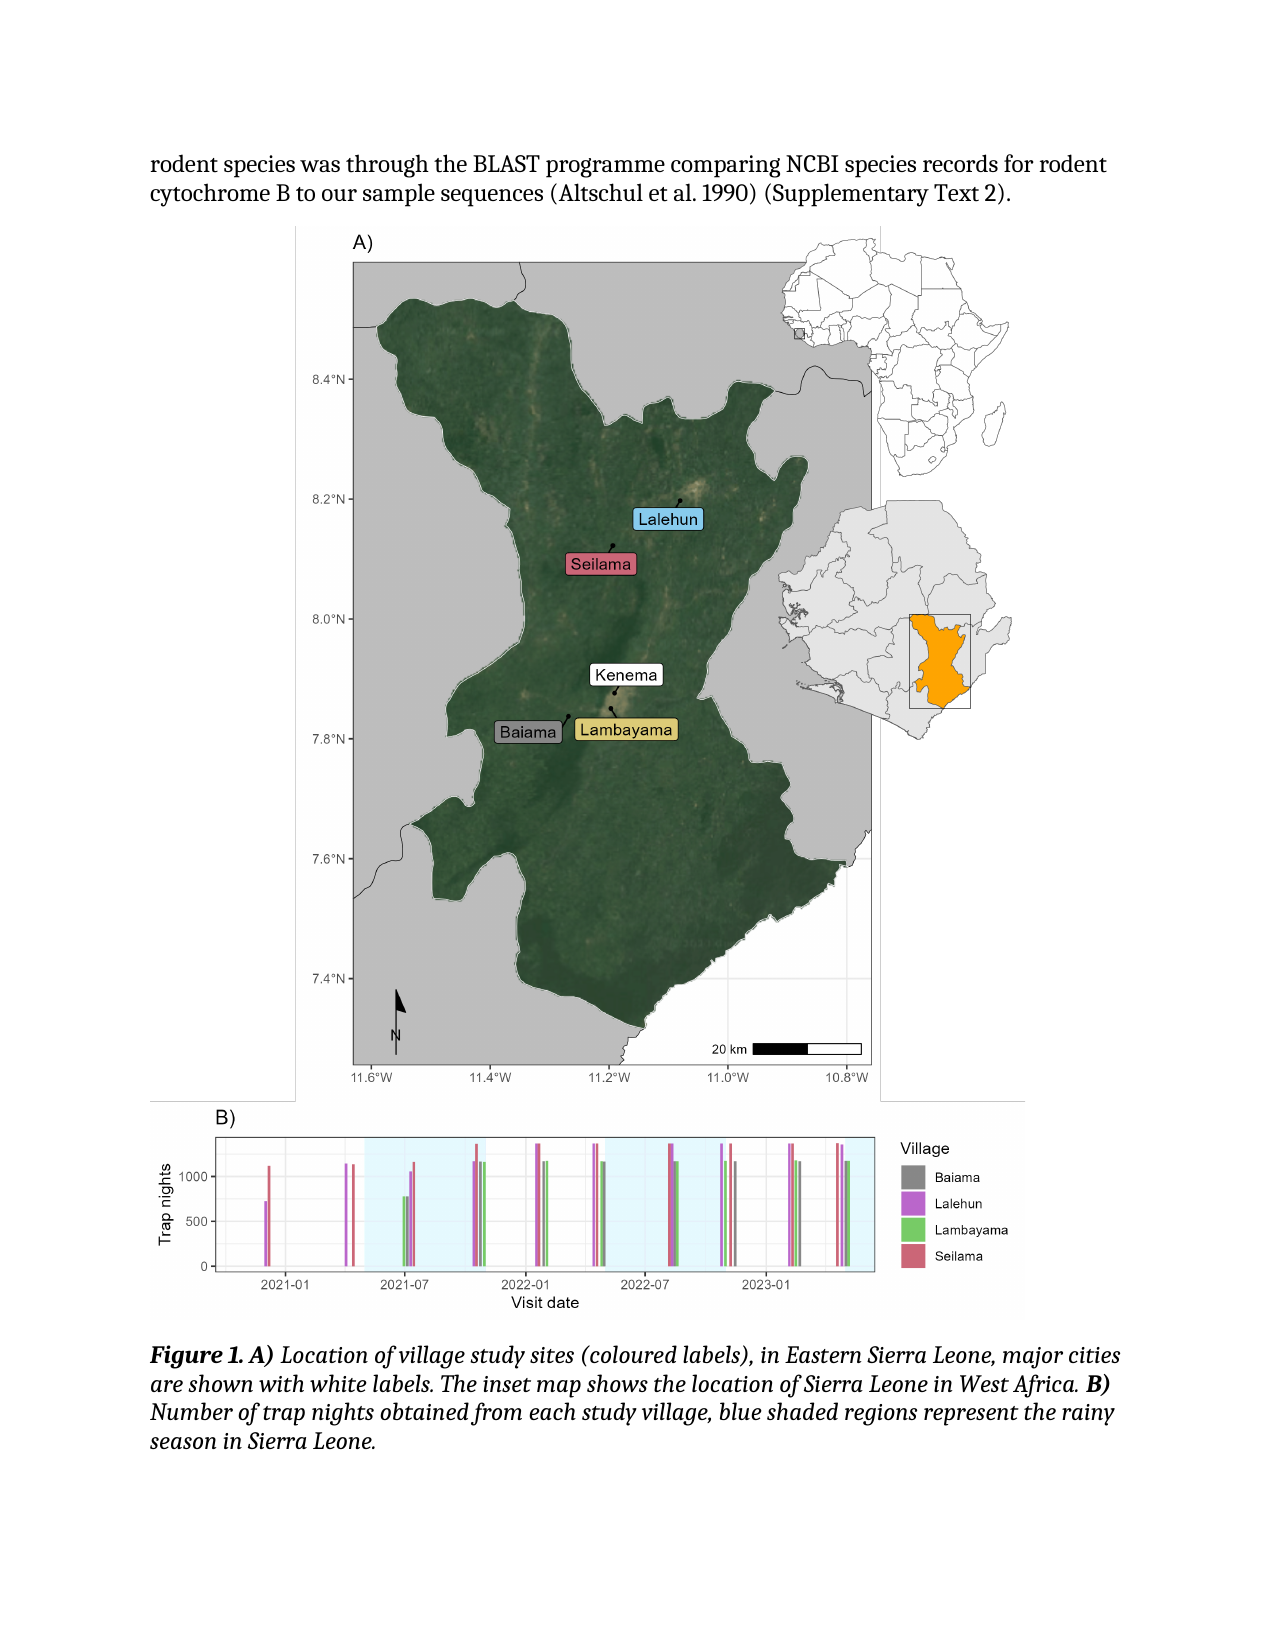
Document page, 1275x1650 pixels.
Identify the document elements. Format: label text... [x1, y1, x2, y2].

picture [150, 226, 1025, 1320]
text Figure 1. A) Location of village study sites (coloured labels), in Eastern Sierra Leone, major cities are shown with white labels. The inset map shows the location of Sierra Leone in West Africa. B) Number of trap nights obtained from each study village, blue shaded regions represent the rainy season in Sierra Leone. [150, 1341, 1125, 1456]
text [150, 150, 1125, 207]
